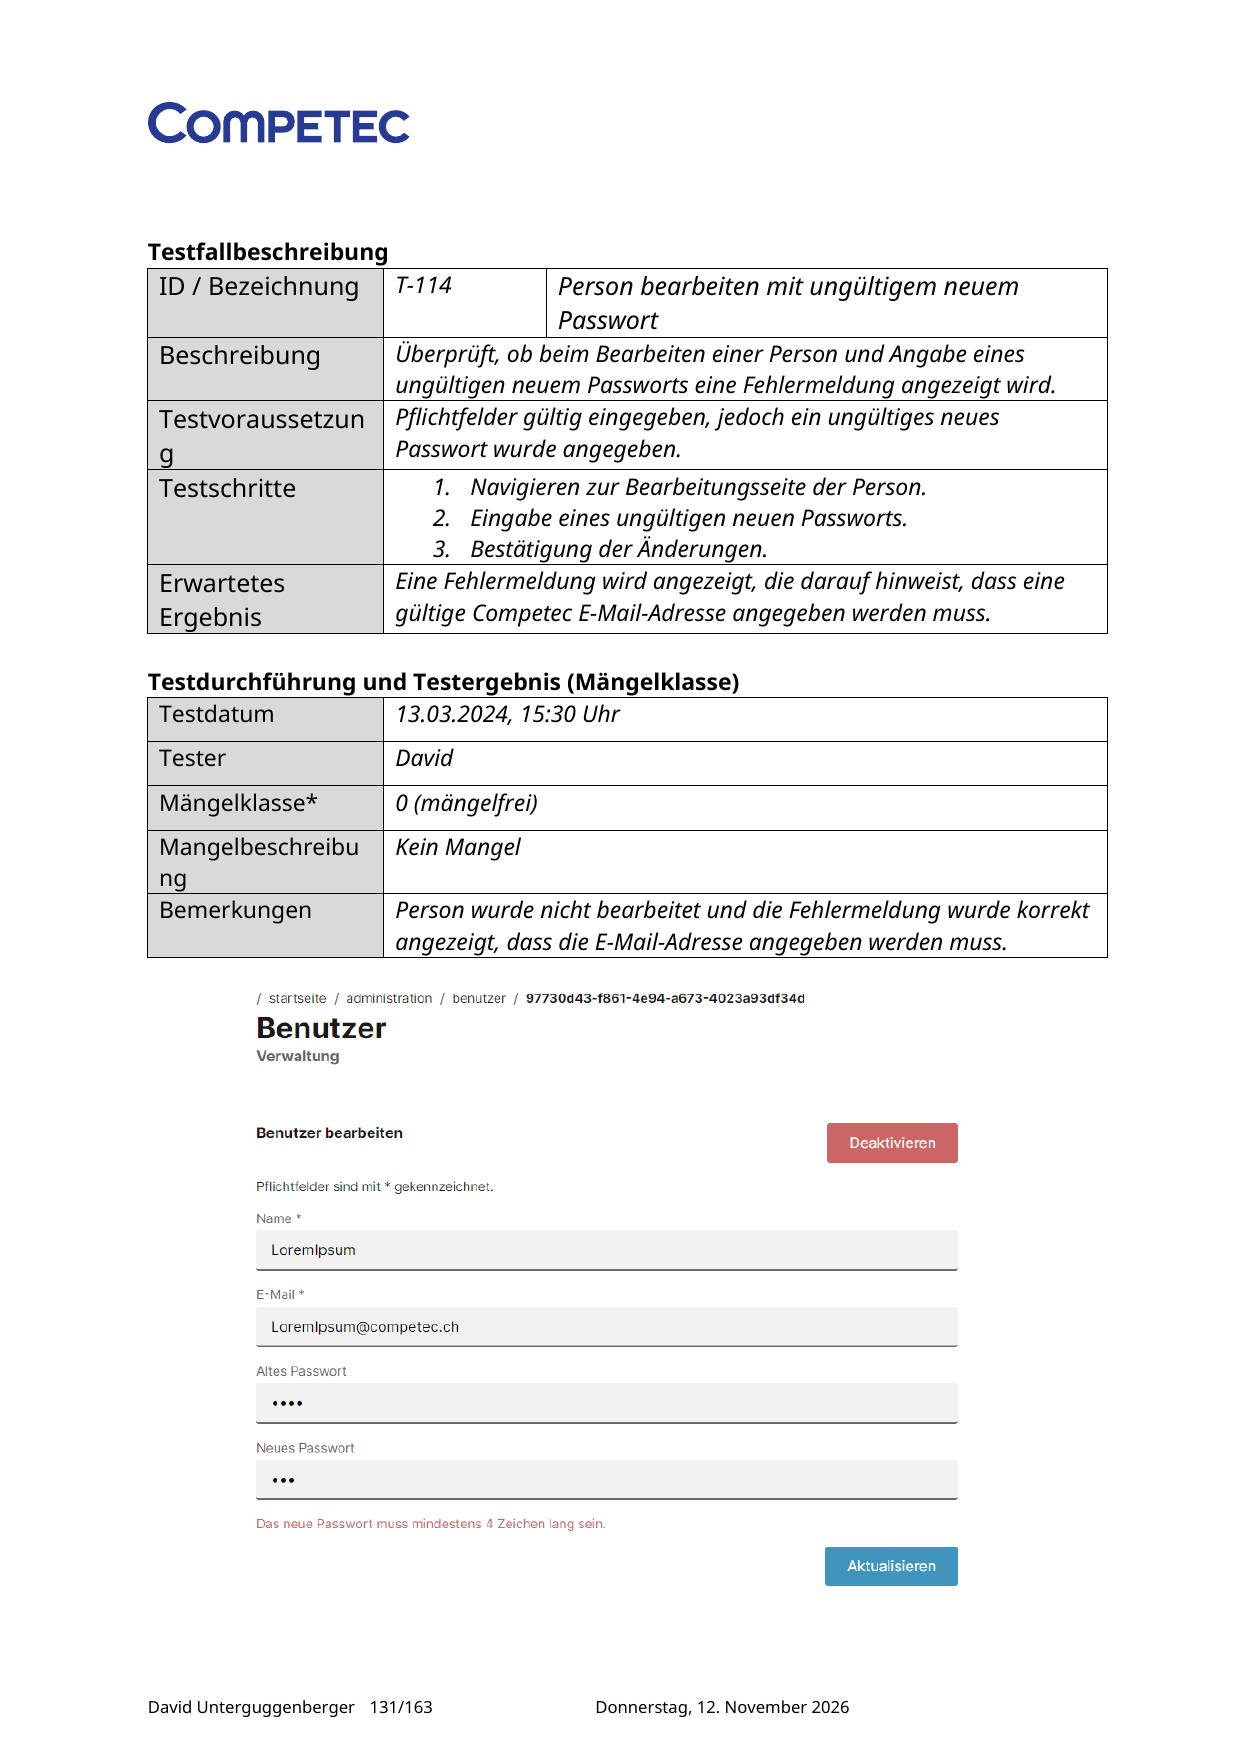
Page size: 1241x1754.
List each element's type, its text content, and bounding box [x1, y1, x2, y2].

table_header T-114 [384, 269, 546, 337]
table_cell Testvoraussetzung [148, 401, 383, 469]
picture [234, 973, 1036, 1633]
table_cell 0 (mängelfrei) [384, 786, 1107, 830]
table_cell Erwartetes Ergebnis [148, 565, 383, 633]
text Testfallbeschreibung [148, 236, 1122, 267]
table_cell Mangelbeschreibung [148, 831, 383, 893]
table_cell Testschritte [148, 470, 383, 564]
table_cell Person wurde nicht bearbeitet und die Fehlermeldung wurde korrekt angezeigt, dass die E-Mail-Adresse angegeben werden muss. [384, 894, 1107, 957]
table_cell Eine Fehlermeldung wird angezeigt, die darauf hinweist, dass eine gültige Competec E-Mail-Adresse angegeben werden muss. [384, 565, 1107, 633]
table_header Testdatum [148, 698, 383, 741]
table_cell Navigieren zur Bearbeitungsseite der Person. Eingabe eines ungültigen neuen Passworts. Bestätigung der Änderungen. [384, 470, 1107, 564]
table_header 13.03.2024, 15:30 Uhr [384, 698, 1107, 741]
table_header ID / Bezeichnung [148, 269, 383, 337]
table_header Person bearbeiten mit ungültigem neuem Passwort [547, 269, 1107, 337]
table_cell Mängelklasse* [148, 786, 383, 830]
table_cell Tester [148, 742, 383, 785]
text Testdurchführung und Testergebnis (Mängelklasse) [148, 666, 1122, 697]
table_cell Überprüft, ob beim Bearbeiten einer Person und Angabe eines ungültigen neuem Passworts eine Fehlermeldung angezeigt wird. [384, 338, 1107, 400]
table_cell Pflichtfelder gültig eingegeben, jedoch ein ungültiges neues Passwort wurde angegeben. [384, 401, 1107, 469]
table_cell Bemerkungen [148, 894, 383, 957]
table_cell David [384, 742, 1107, 785]
table_cell Beschreibung [148, 338, 383, 400]
table_cell Kein Mangel [384, 831, 1107, 893]
